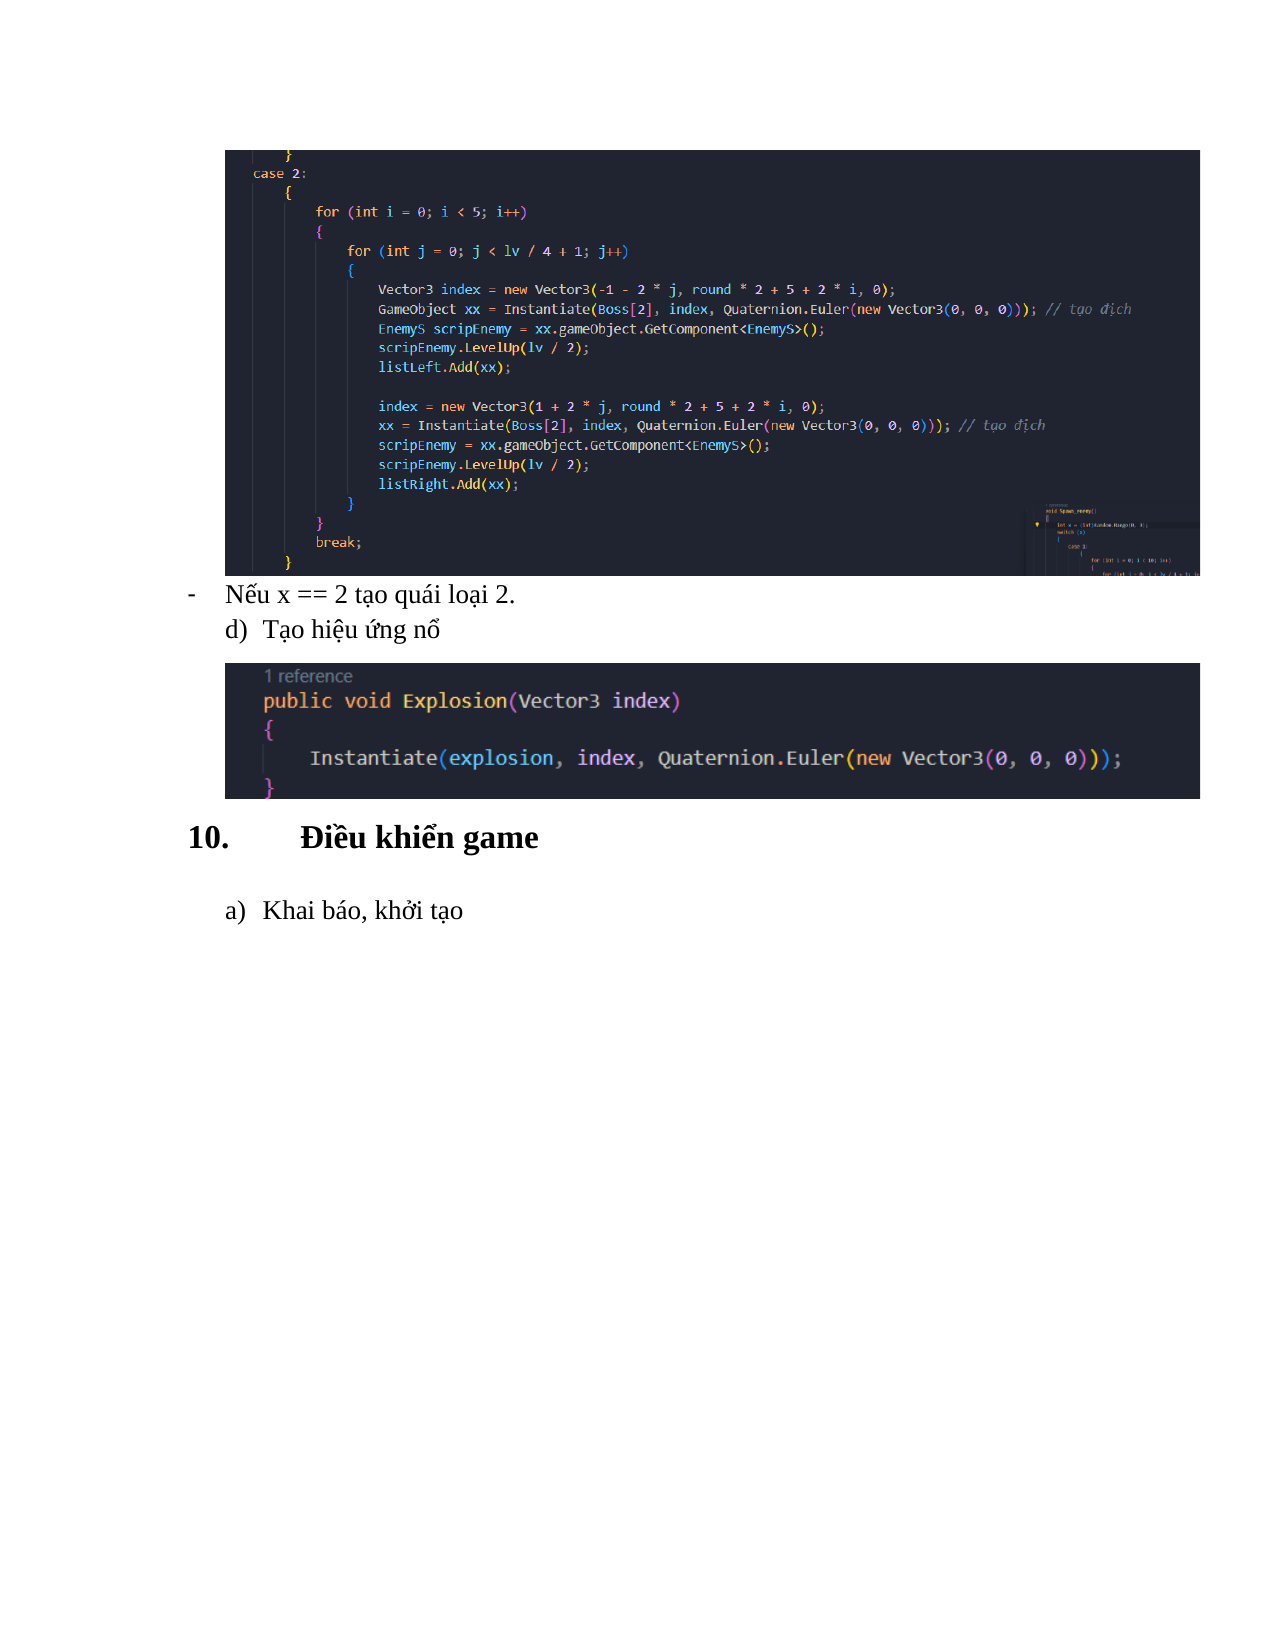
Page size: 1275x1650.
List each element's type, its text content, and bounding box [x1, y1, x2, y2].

picture [225, 150, 1200, 576]
list Nếu x == 2 tạo quái loại 2. [187, 577, 1125, 610]
subtitle Điều khiển game [187, 817, 1125, 856]
list Khai báo, khởi tạo [225, 894, 1125, 925]
list Tạo hiệu ứng nổ [225, 613, 1125, 644]
picture [225, 663, 1200, 799]
